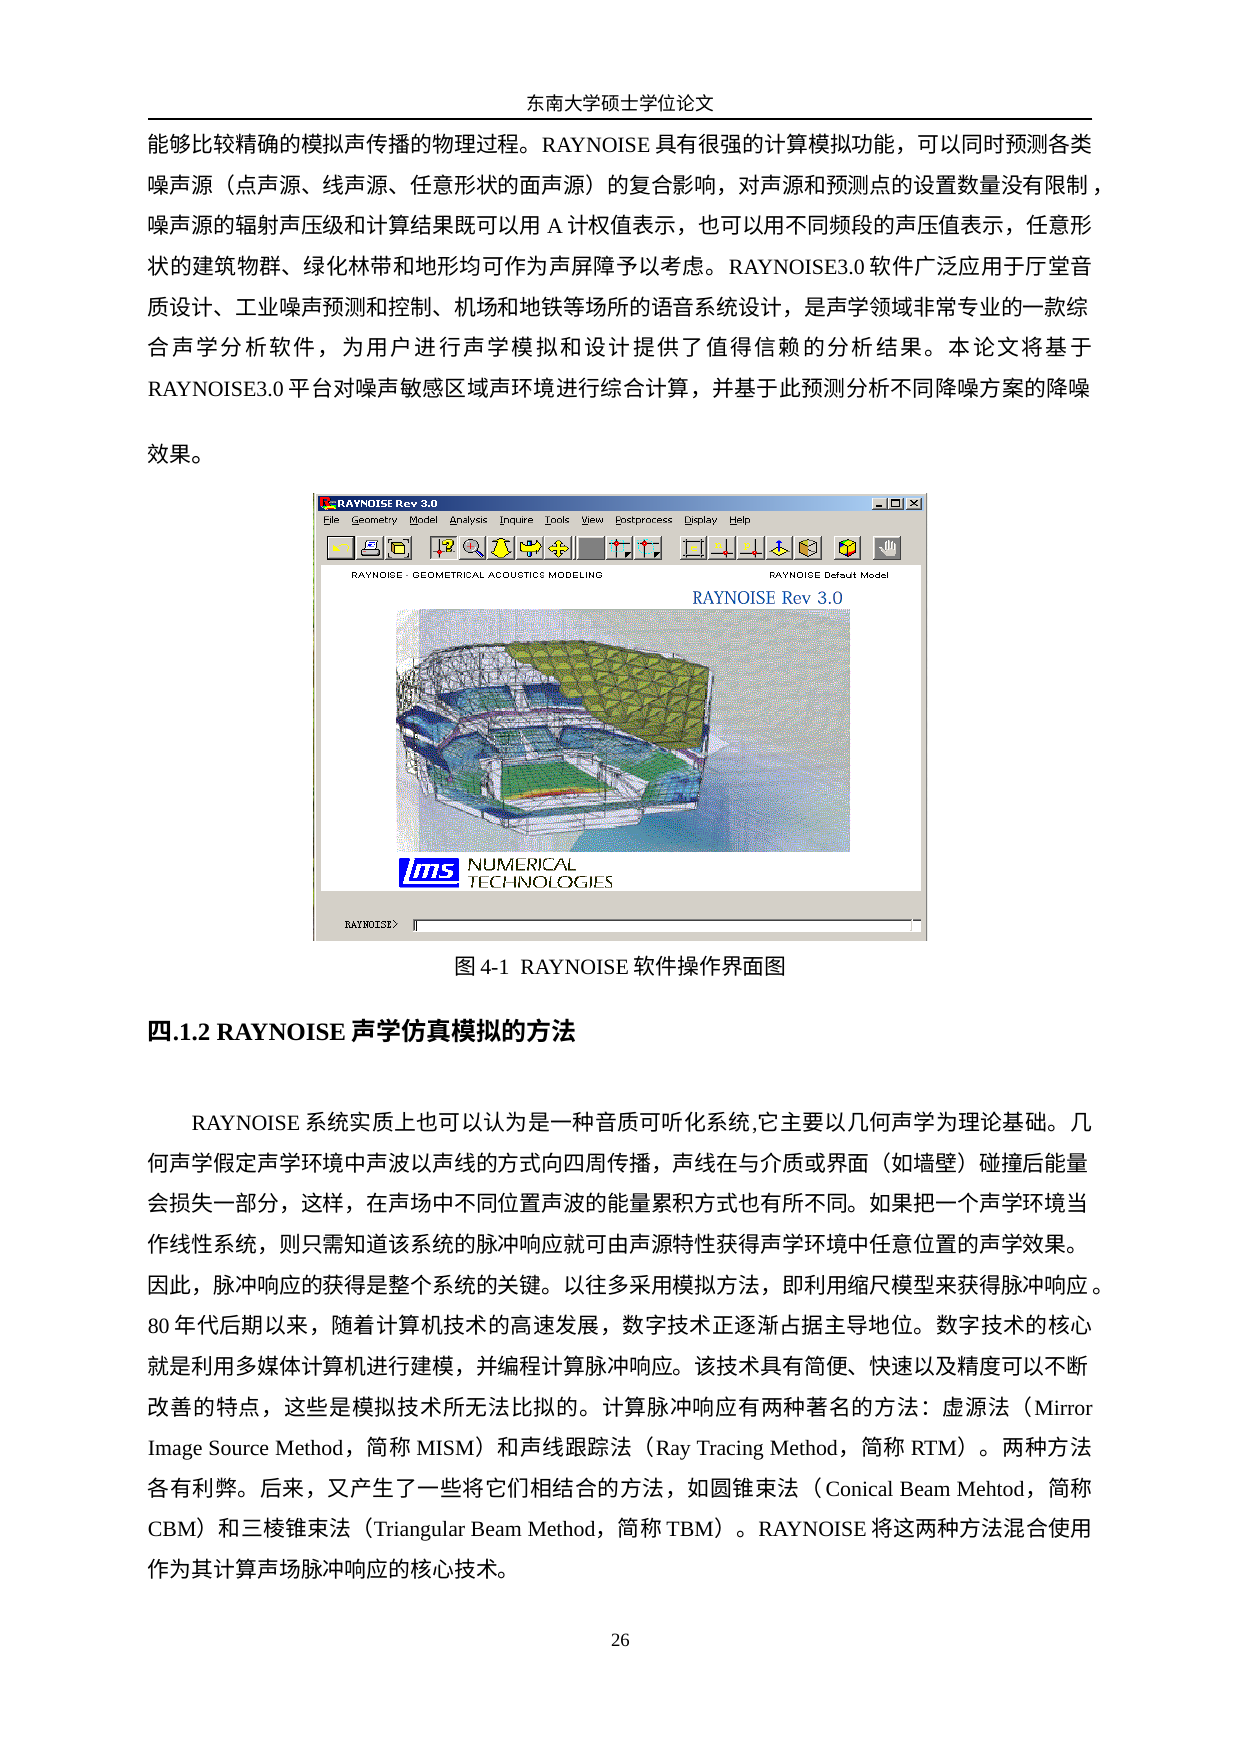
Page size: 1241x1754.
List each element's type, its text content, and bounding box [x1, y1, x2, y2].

picture [313, 493, 928, 941]
text 图4-1 RAYNOISE软件操作界面图 [148, 948, 1092, 981]
text RAYNOISE声学仿真模拟的方法 [148, 997, 1092, 1062]
text RAYNOISE系统实质上也可以认为是一种音质可听化系统,它主要以几何声学为理论基础。几何声学假定声学环境中声波以声线的方式向四周传播，声线在与介质或界面（如墙壁）碰撞后能量会损失一部分，这样，在声场中不同位置声波的能量累积方式也有所不同。如果把一个声学环境当作线性系统，则只需知道该系统的脉冲响应就可由声源特性获得声学环境中任意位置的声学效果。因此，脉冲响应的获得是整个系统的关键。以往多采用模拟方法，即利用缩尺模型来获得脉冲响应。80年代后期以来，随着计算机技术的高速发展，数字技术正逐渐占据主导地位。数字技术的核心就是利用多媒体计算机进行建模，并编程计算脉冲响应。该技术具有简便、快速以及精度可以不断改善的特点，这些是模拟技术所无法比拟的。计算脉冲响应有两种著名的方法：虚源法（Mirror Image Source Method，简称MISM）和声线跟踪法（Ray Tracing Method，简称RTM）。两种方法各有利弊。后来，又产生了一些将它们相结合的方法，如圆锥束法（Conical Beam Mehtod，简称CBM）和三棱锥束法（Triangular Beam Method，简称TBM）。RAYNOISE将这两种方法混合使用作为其计算声场脉冲响应的核心技术。 [148, 1105, 1092, 1584]
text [148, 127, 1092, 484]
